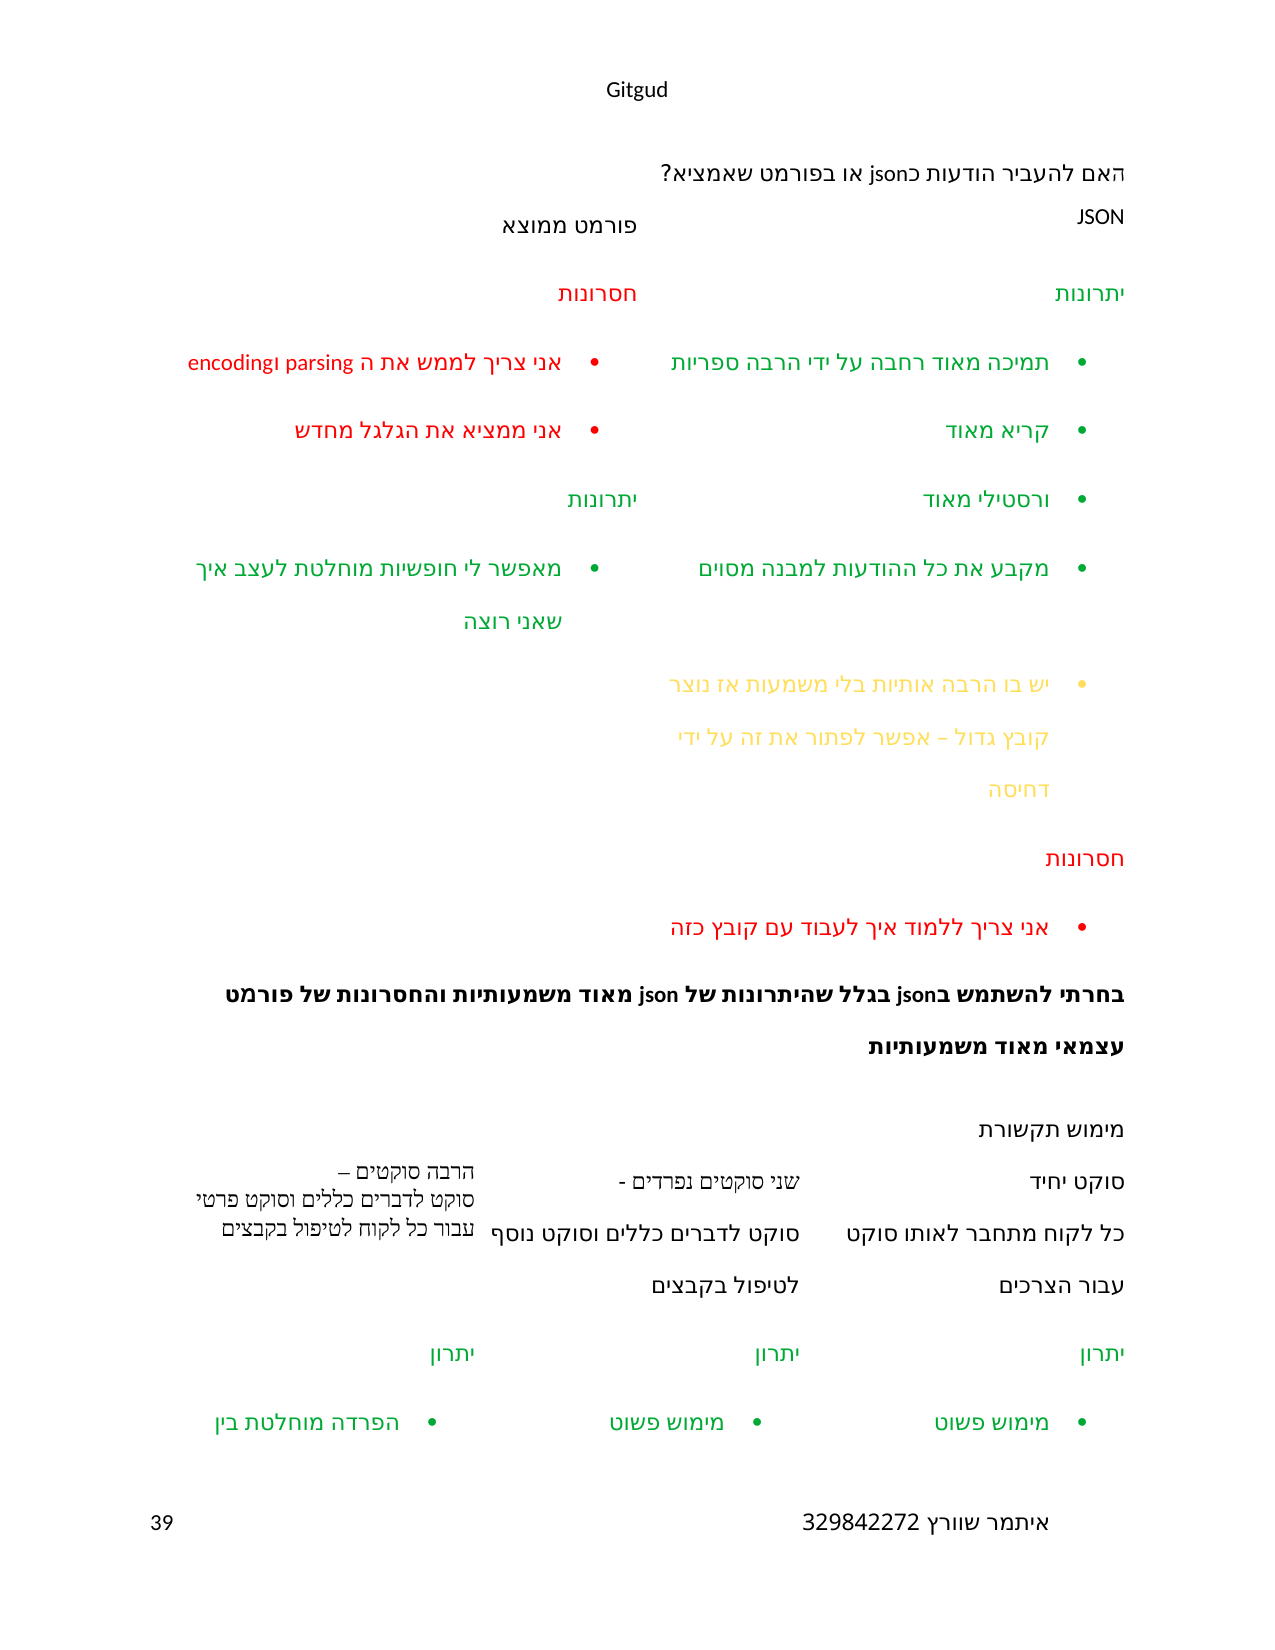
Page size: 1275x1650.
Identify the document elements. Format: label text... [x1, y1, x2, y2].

table_header פורמט ממוצא [150, 202, 638, 269]
text האם להעביר הודעות כjson או בפורמט שאמציא? [150, 150, 1125, 198]
table_header שני סוקטים נפרדים - סוקט לדברים כללים וסוקט נוסף לטיפול בקבצים [475, 1158, 800, 1330]
text בחרתי להשתמש בjson בגלל שהיתרונות של json מאוד משמעותיות והחסרונות של פורמט עצמאי מאוד משמעותיות [150, 971, 1125, 1072]
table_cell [150, 1330, 475, 1466]
table_header JSON [638, 202, 1125, 269]
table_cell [475, 1330, 800, 1466]
table_cell חסרונות אני צריך לממש את ה parsing וencoding אני ממציא את הגלגל מחדש יתרונות מאפשר לי חופשיות מוחלטת לעצב איך שאני רוצה [150, 270, 638, 971]
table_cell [800, 1330, 1125, 1466]
table_cell יתרונות תמיכה מאוד רחבה על ידי הרבה ספריות קריא מאוד ורסטילי מאוד מקבע את כל ההודעות למבנה מסוים יש בו הרבה אותיות בלי משמעות אז נוצר קובץ גדול – אפשר לפתור את זה על ידי דחיסה חסרונות אני צריך ללמוד איך לעבוד עם קובץ כזה [638, 270, 1125, 971]
table_header הרבה סוקטים – סוקט לדברים כללים וסוקט פרטי עבור כל לקוח לטיפול בקבצים [150, 1158, 475, 1330]
table_header סוקט יחיד כל לקוח מתחבר לאותו סוקט עבור הצרכים [800, 1158, 1125, 1330]
text מימוש תקשורת [150, 1106, 1125, 1154]
